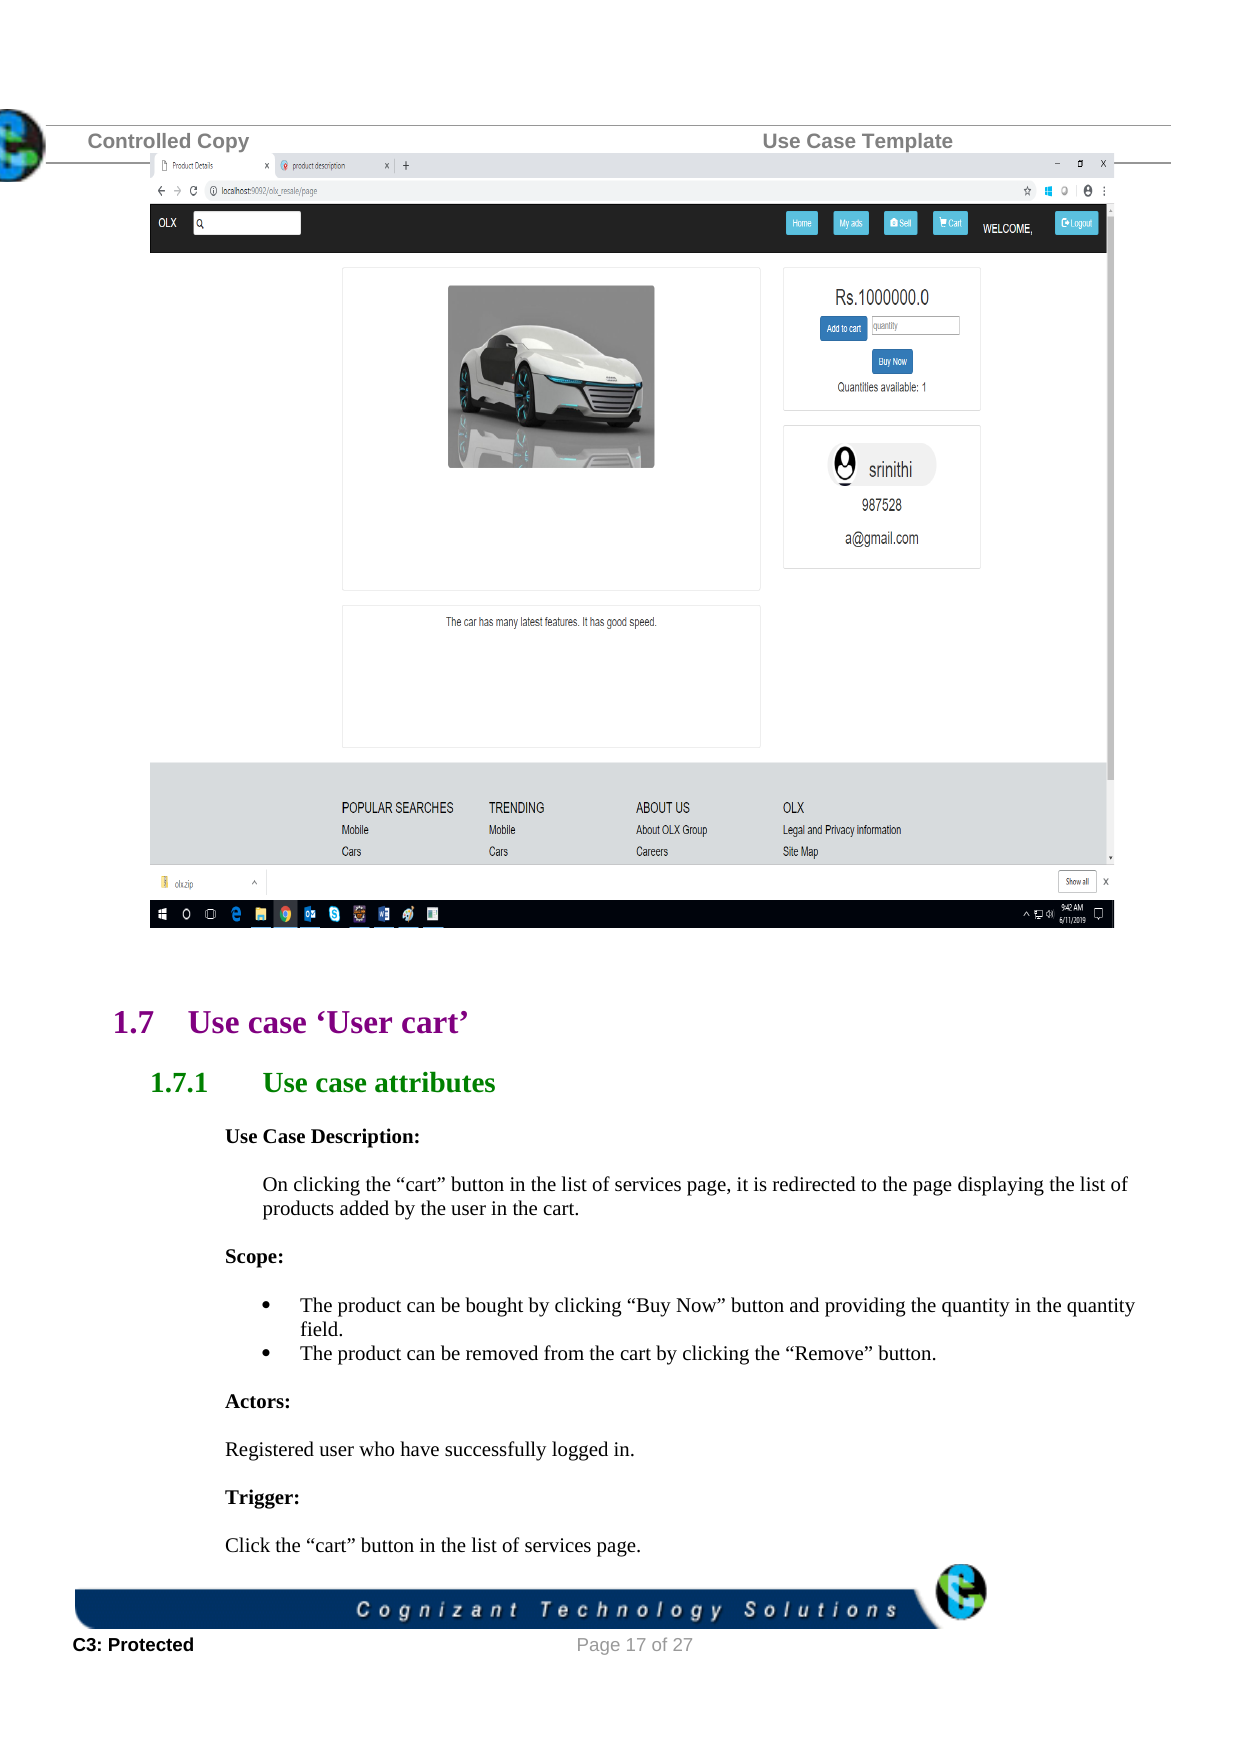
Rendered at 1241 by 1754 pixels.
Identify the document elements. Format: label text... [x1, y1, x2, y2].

list The product can be removed from the cart by clicking the “Remove” button. [262, 1341, 1153, 1365]
list The product can be bought by clicking “Buy Now” button and providing the quantity in the quantity field. [262, 1293, 1153, 1341]
picture [75, 1564, 1030, 1629]
subtitle Use case attributes [150, 1066, 1165, 1099]
text Registered user who have successfully logged in. [225, 1437, 1153, 1461]
text Trigger: [225, 1485, 1153, 1509]
text Actors: [225, 1389, 1153, 1413]
picture [0, 109, 46, 182]
subtitle Use case ‘User cart’ [112, 1002, 1165, 1041]
text Use Case Description: [225, 1124, 1153, 1148]
text On clicking the “cart” button in the list of services page, it is redirected to the page displaying the list of products added by the user in the cart. [262, 1172, 1153, 1220]
text Click the “cart” button in the list of services page. [225, 1533, 1153, 1557]
text Scope: [225, 1244, 1153, 1268]
picture [150, 153, 1115, 928]
